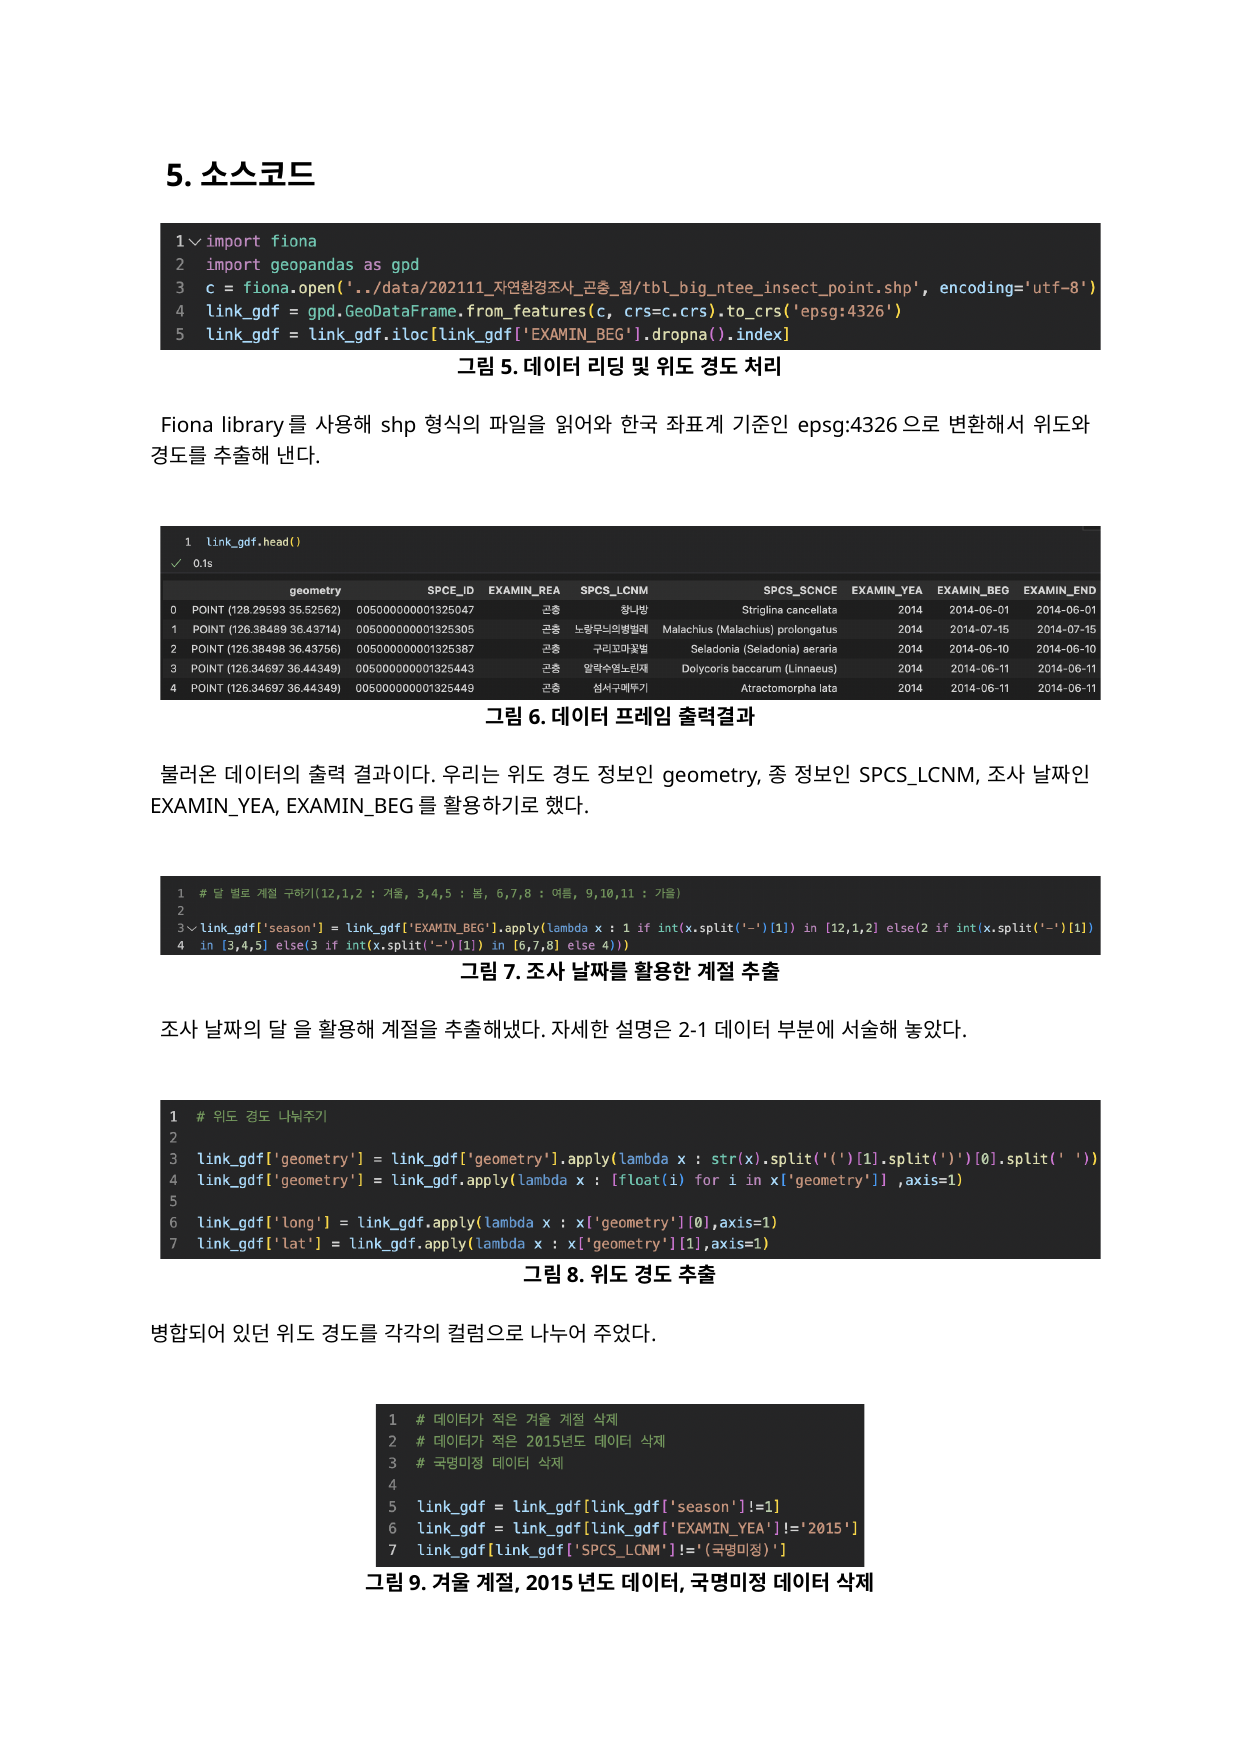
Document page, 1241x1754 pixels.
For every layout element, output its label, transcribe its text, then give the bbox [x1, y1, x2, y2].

text 불러온 데이터의 출력 결과이다. 우리는 위도 경도 정보인 geometry, 종 정보인 SPCS_LCNM, 조사 날짜인 EXAMIN_YEA, EXAMIN_BEG를 활용하기로 했다. [150, 759, 1090, 819]
text 5. 소스코드 [150, 150, 1090, 195]
text 그림 5. 데이터 리딩 및 위도 경도 처리 [150, 350, 1090, 380]
picture [160, 526, 1101, 700]
picture [160, 1100, 1101, 1259]
text 병합되어 있던 위도 경도를 각각의 컬럼으로 나누어 주었다. [150, 1317, 1090, 1347]
text 그림 6. 데이터 프레임 출력결과 [150, 700, 1090, 730]
text 그림 7. 조사 날짜를 활용한 계절 추출 [150, 955, 1090, 985]
text Fiona library를 사용해 shp 형식의 파일을 읽어와 한국 좌표계 기준인 epsg:4326으로 변환해서 위도와 경도를 추출해 낸다. [150, 409, 1090, 469]
picture [375, 1404, 865, 1567]
picture [160, 876, 1101, 955]
text 그림 8. 위도 경도 추출 [150, 1258, 1090, 1289]
text 그림 9. 겨울 계절, 2015년도 데이터, 국명미정 데이터 삭제 [150, 1566, 1090, 1597]
picture [160, 223, 1101, 350]
text 조사 날짜의 달 을 활용해 계절을 추출해냈다. 자세한 설명은 2-1 데이터 부분에 서술해 놓았다. [150, 1014, 1090, 1044]
